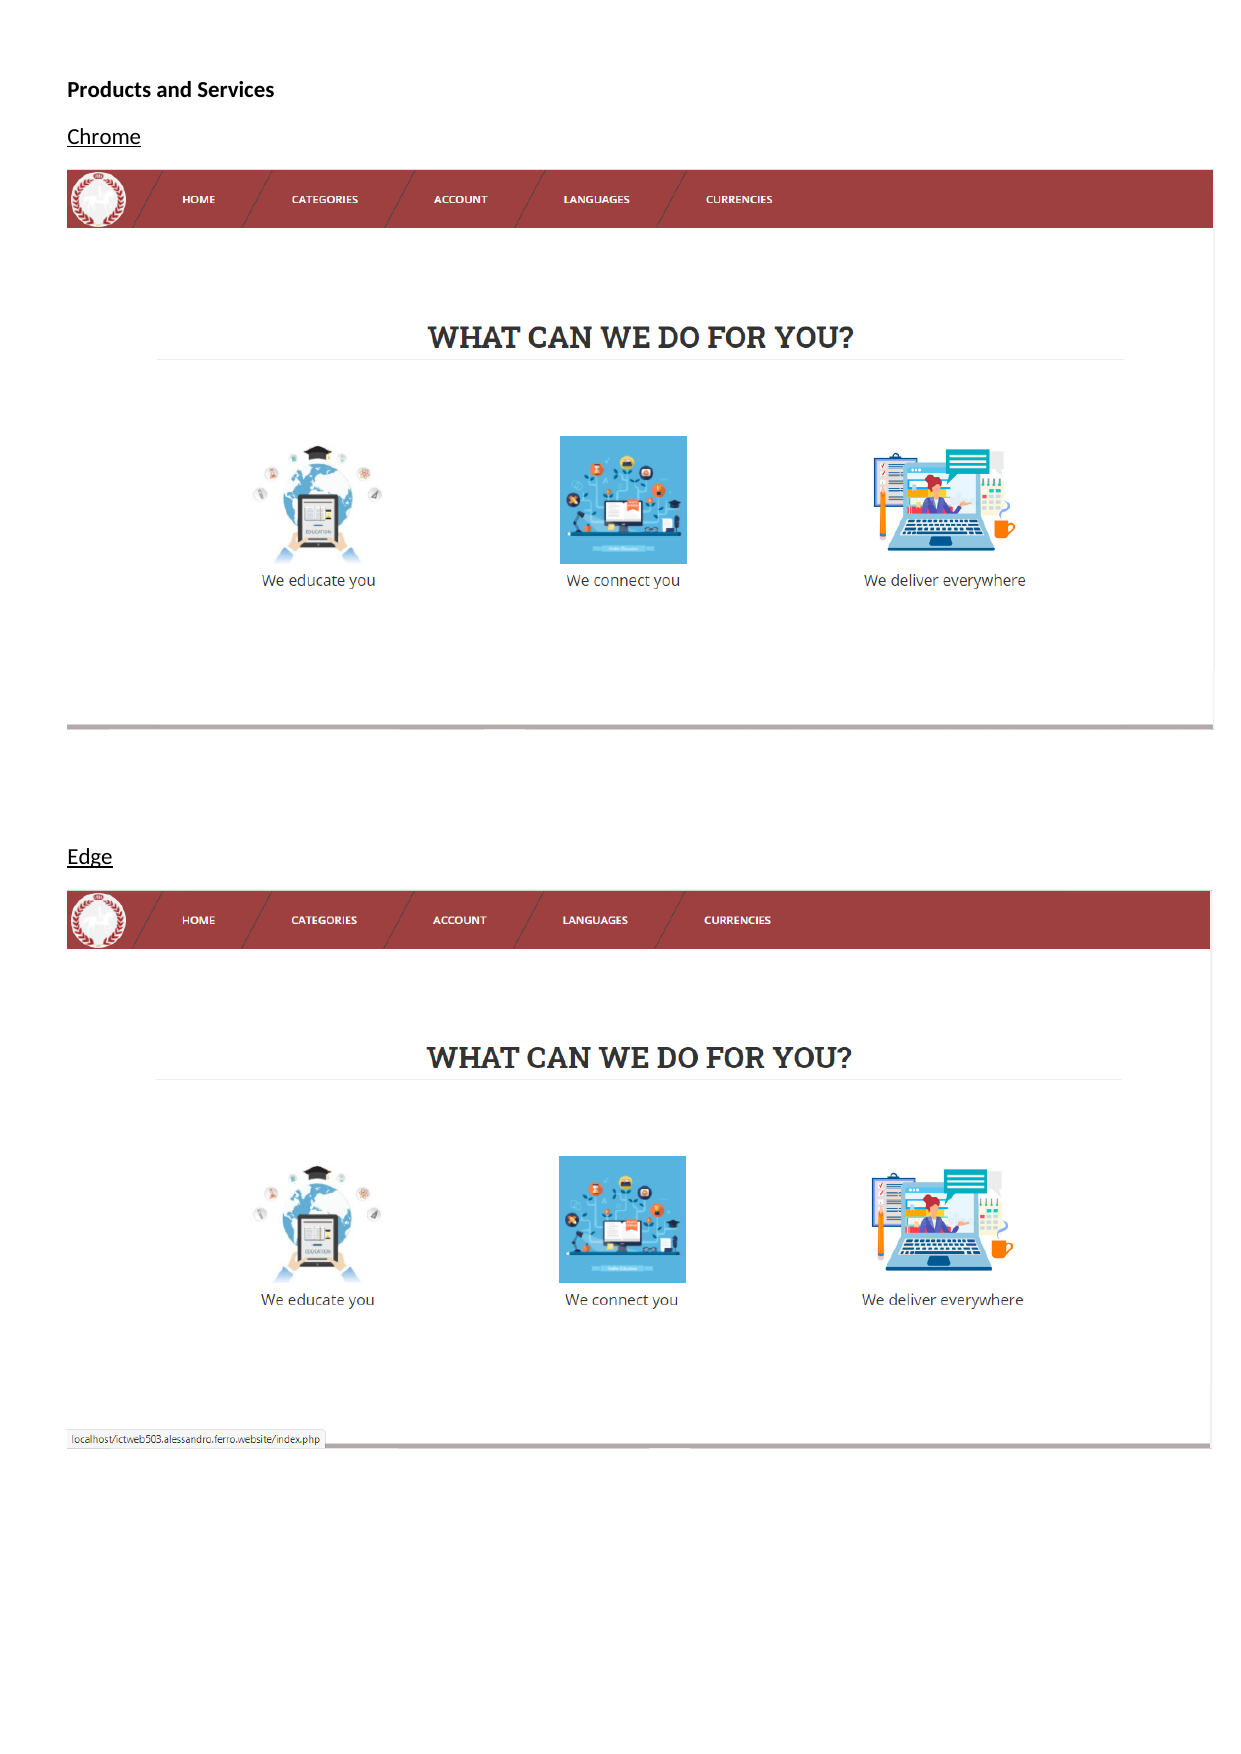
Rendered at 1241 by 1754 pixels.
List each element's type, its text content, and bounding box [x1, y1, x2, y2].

picture [67, 168, 1215, 730]
picture [67, 889, 1213, 1449]
text Chrome [67, 122, 1211, 150]
text Edge [67, 842, 1211, 870]
text Products and Services [67, 75, 1211, 103]
